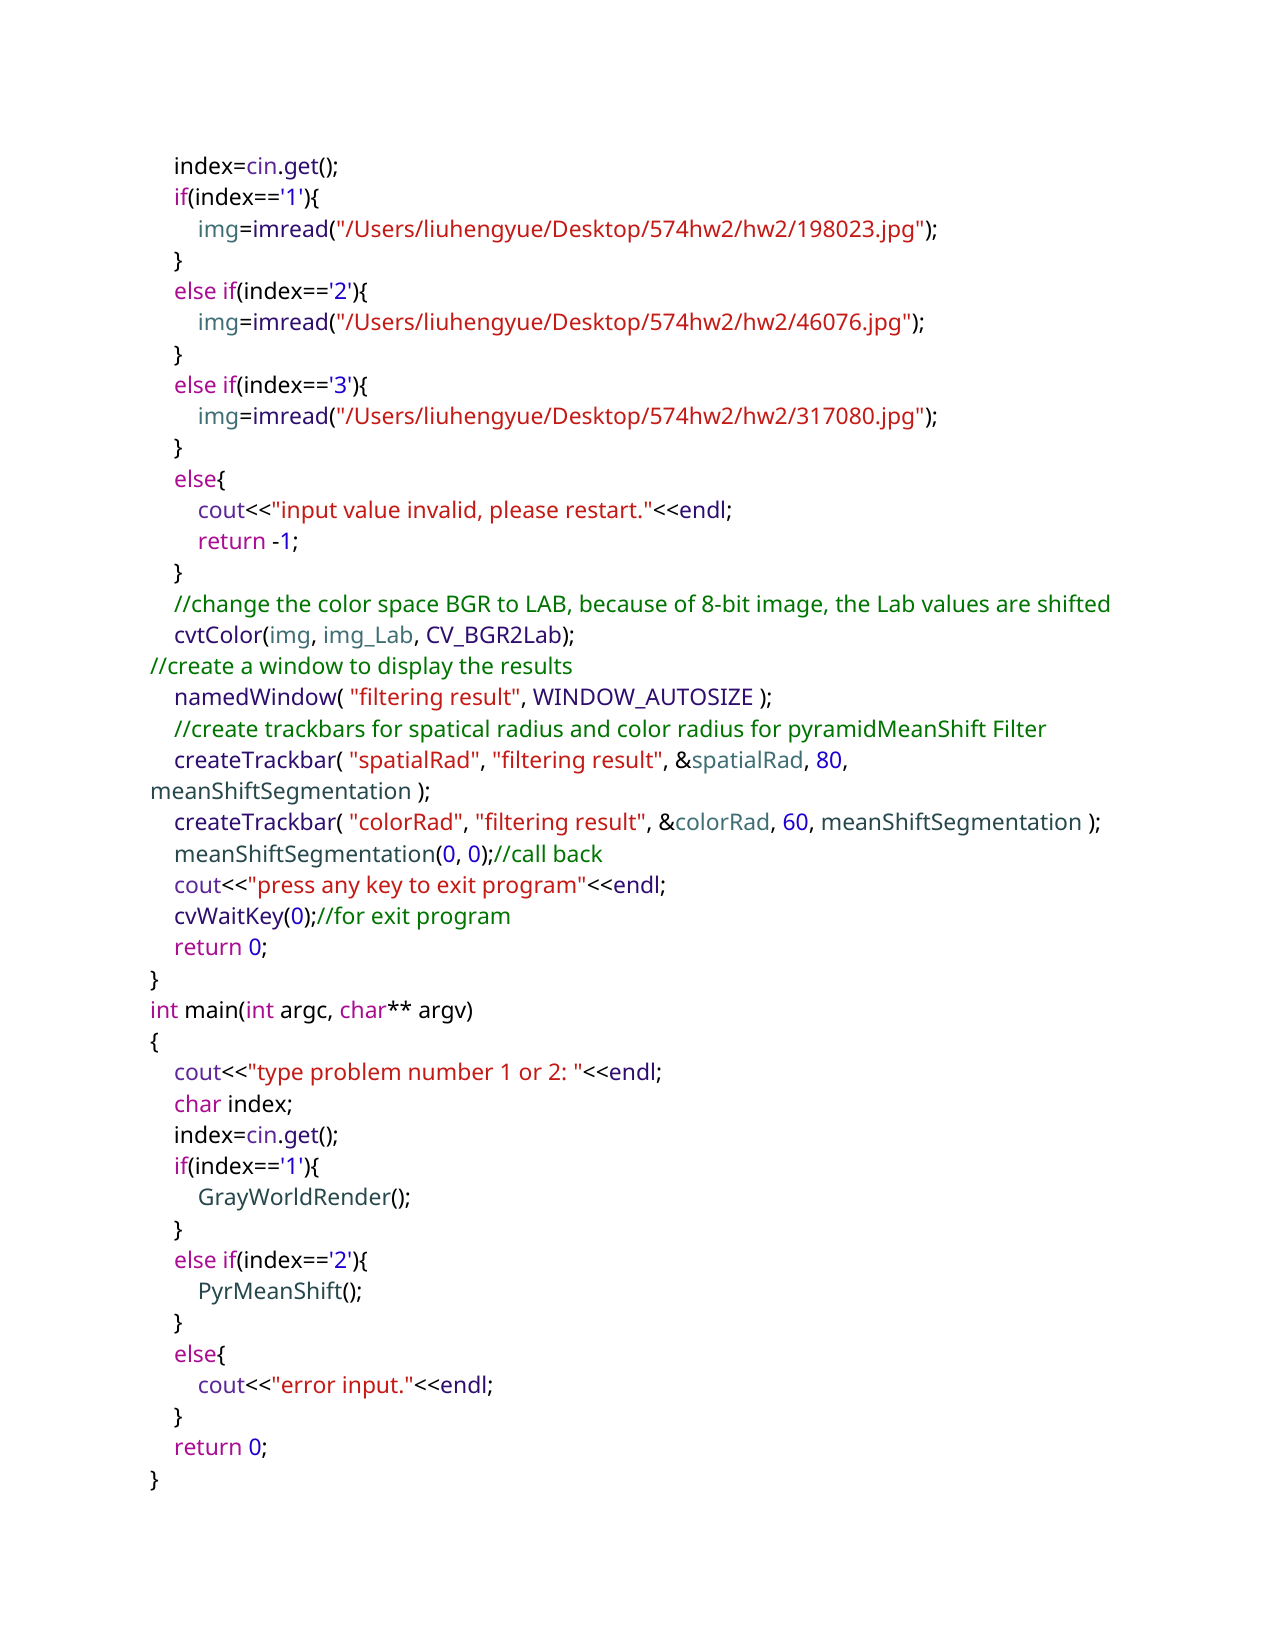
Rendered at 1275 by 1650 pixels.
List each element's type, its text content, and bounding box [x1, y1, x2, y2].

text char index; [150, 1087, 1125, 1119]
text else{ [150, 1337, 1125, 1369]
text } [150, 1400, 1125, 1431]
text } [150, 556, 1125, 587]
text //create a window to display the results [150, 650, 1125, 681]
text return -1; [150, 525, 1125, 556]
text } [150, 1462, 1125, 1494]
text img=imread("/Users/liuhengyue/Desktop/574hw2/hw2/46076.jpg"); [150, 306, 1125, 337]
text if(index=='1'){ [150, 181, 1125, 212]
text } [150, 962, 1125, 994]
text } [150, 1212, 1125, 1244]
text else{ [150, 462, 1125, 494]
text cout<<"input value invalid, please restart."<<endl; [150, 494, 1125, 525]
text { [150, 1025, 1125, 1056]
text } [150, 337, 1125, 369]
text } [150, 431, 1125, 462]
text else if(index=='2'){ [150, 275, 1125, 306]
text meanShiftSegmentation(0, 0);//call back [150, 837, 1125, 869]
text cout<<"type problem number 1 or 2: "<<endl; [150, 1056, 1125, 1087]
text PyrMeanShift(); [150, 1275, 1125, 1306]
text cvtColor(img, img_Lab, CV_BGR2Lab); [150, 619, 1125, 650]
text GrayWorldRender(); [150, 1181, 1125, 1212]
text else if(index=='3'){ [150, 369, 1125, 400]
text img=imread("/Users/liuhengyue/Desktop/574hw2/hw2/317080.jpg"); [150, 400, 1125, 431]
text //create trackbars for spatical radius and color radius for pyramidMeanShift Filter [150, 712, 1125, 744]
text else if(index=='2'){ [150, 1244, 1125, 1275]
text createTrackbar( "colorRad", "filtering result", &colorRad, 60, meanShiftSegmentation ); [150, 806, 1125, 837]
text if(index=='1'){ [150, 1150, 1125, 1181]
text } [150, 1306, 1125, 1337]
text } [150, 244, 1125, 275]
text index=cin.get(); [150, 150, 1125, 181]
text //change the color space BGR to LAB, because of 8-bit image, the Lab values are shifted [150, 587, 1125, 619]
text namedWindow( "filtering result", WINDOW_AUTOSIZE ); [150, 681, 1125, 712]
text int main(int argc, char** argv) [150, 994, 1125, 1025]
text cvWaitKey(0);//for exit program [150, 900, 1125, 931]
text index=cin.get(); [150, 1119, 1125, 1150]
text return 0; [150, 1431, 1125, 1462]
text img=imread("/Users/liuhengyue/Desktop/574hw2/hw2/198023.jpg"); [150, 212, 1125, 244]
text cout<<"error input."<<endl; [150, 1369, 1125, 1400]
text createTrackbar( "spatialRad", "filtering result", &spatialRad, 80, meanShiftSegmentation ); [150, 744, 1125, 806]
text return 0; [150, 931, 1125, 962]
text cout<<"press any key to exit program"<<endl; [150, 869, 1125, 900]
